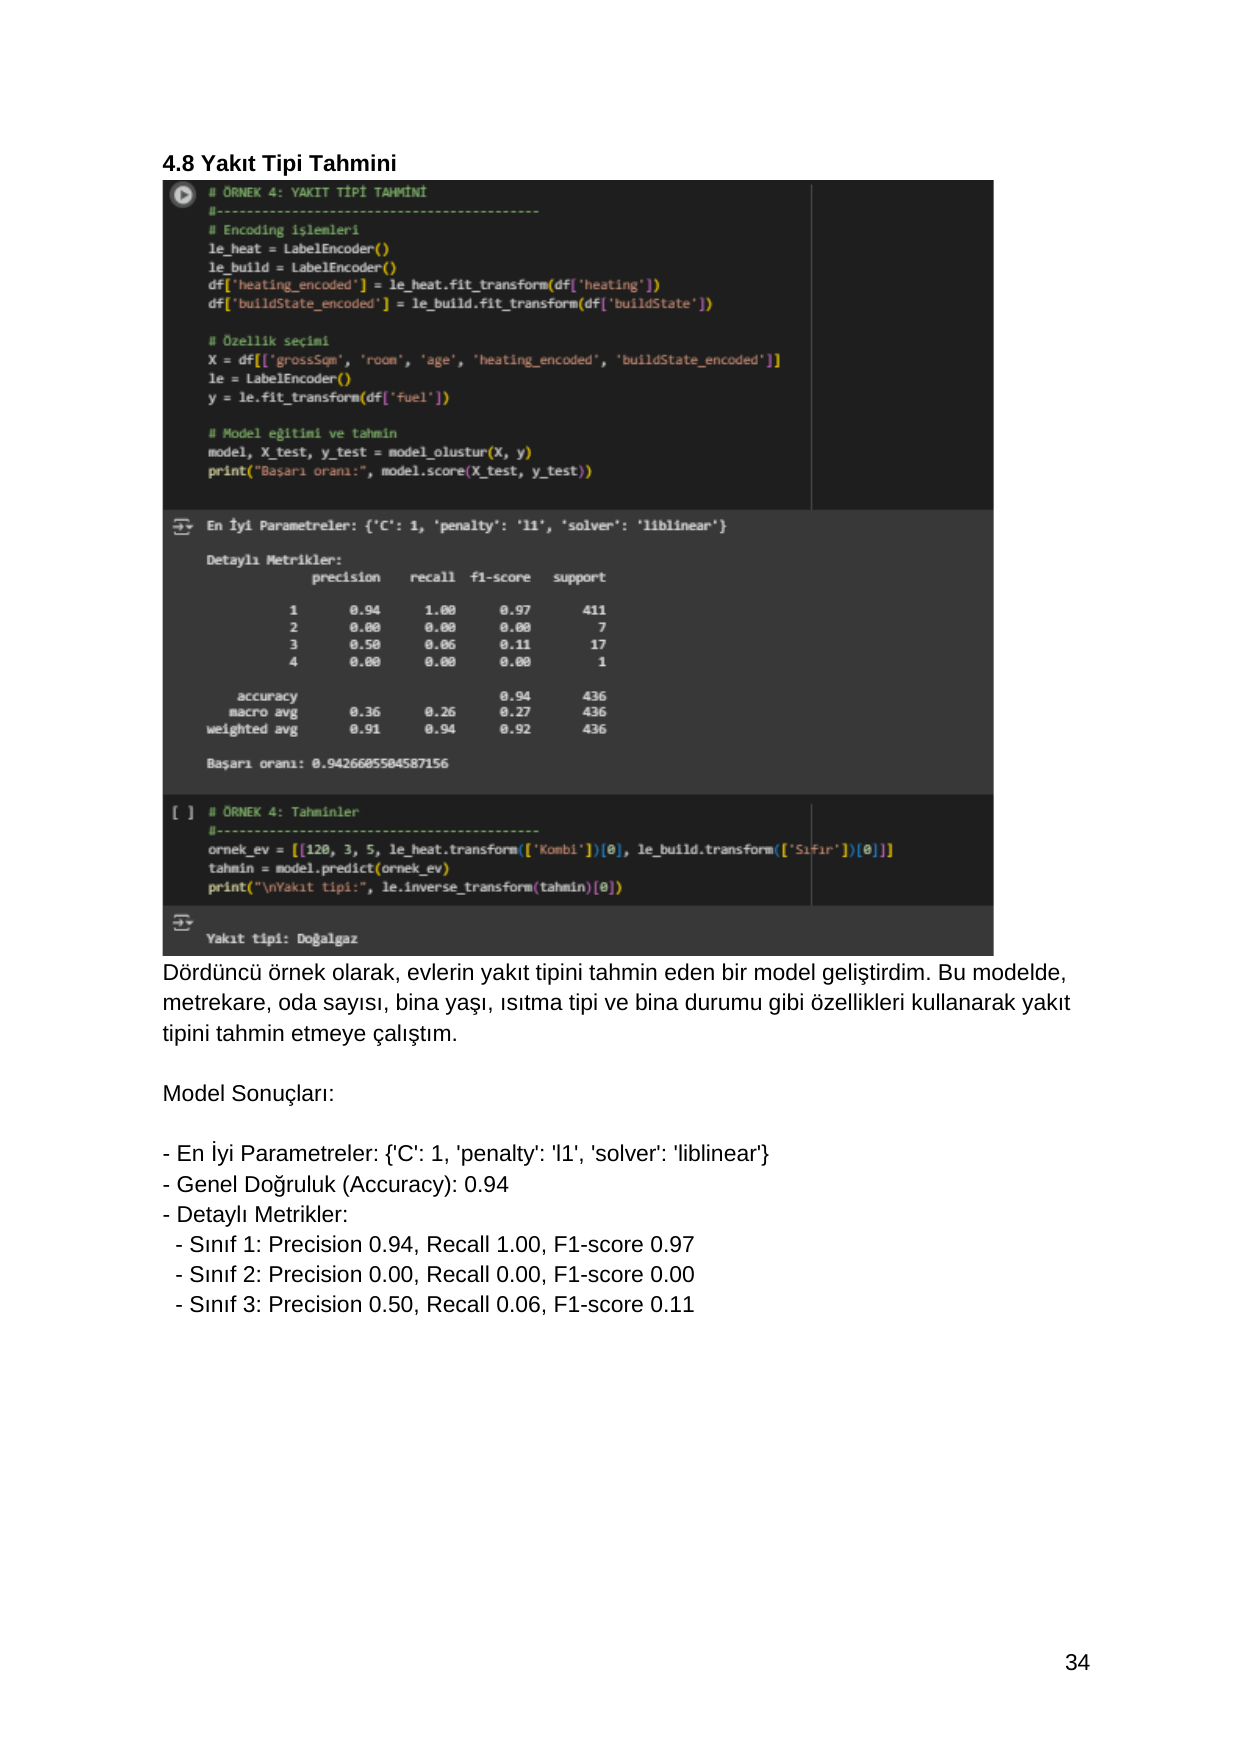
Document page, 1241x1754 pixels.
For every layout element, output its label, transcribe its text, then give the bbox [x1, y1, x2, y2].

subtitle 4.8 Yakıt Tipi Tahmini [162, 150, 1090, 176]
text - Sınıf 1: Precision 0.94, Recall 1.00, F1-score 0.97 [162, 1231, 1090, 1257]
text - Sınıf 2: Precision 0.00, Recall 0.00, F1-score 0.00 [162, 1261, 1090, 1287]
text - Detaylı Metrikler: [162, 1201, 1090, 1227]
text - Genel Doğruluk (Accuracy): 0.94 [162, 1171, 1090, 1197]
text - En İyi Parametreler: {'C': 1, 'penalty': 'l1', 'solver': 'liblinear'} [162, 1140, 1090, 1167]
text - Sınıf 3: Precision 0.50, Recall 0.06, F1-score 0.11 [162, 1291, 1090, 1318]
picture [162, 180, 994, 956]
text Dördüncü örnek olarak, evlerin yakıt tipini tahmin eden bir model geliştirdim. Bu modelde, metrekare, oda sayısı, bina yaşı, ısıtma tipi ve bina durumu gibi özellikleri kullanarak yakıt tipini tahmin etmeye çalıştım. [162, 959, 1090, 1046]
text Model Sonuçları: [162, 1080, 1090, 1106]
